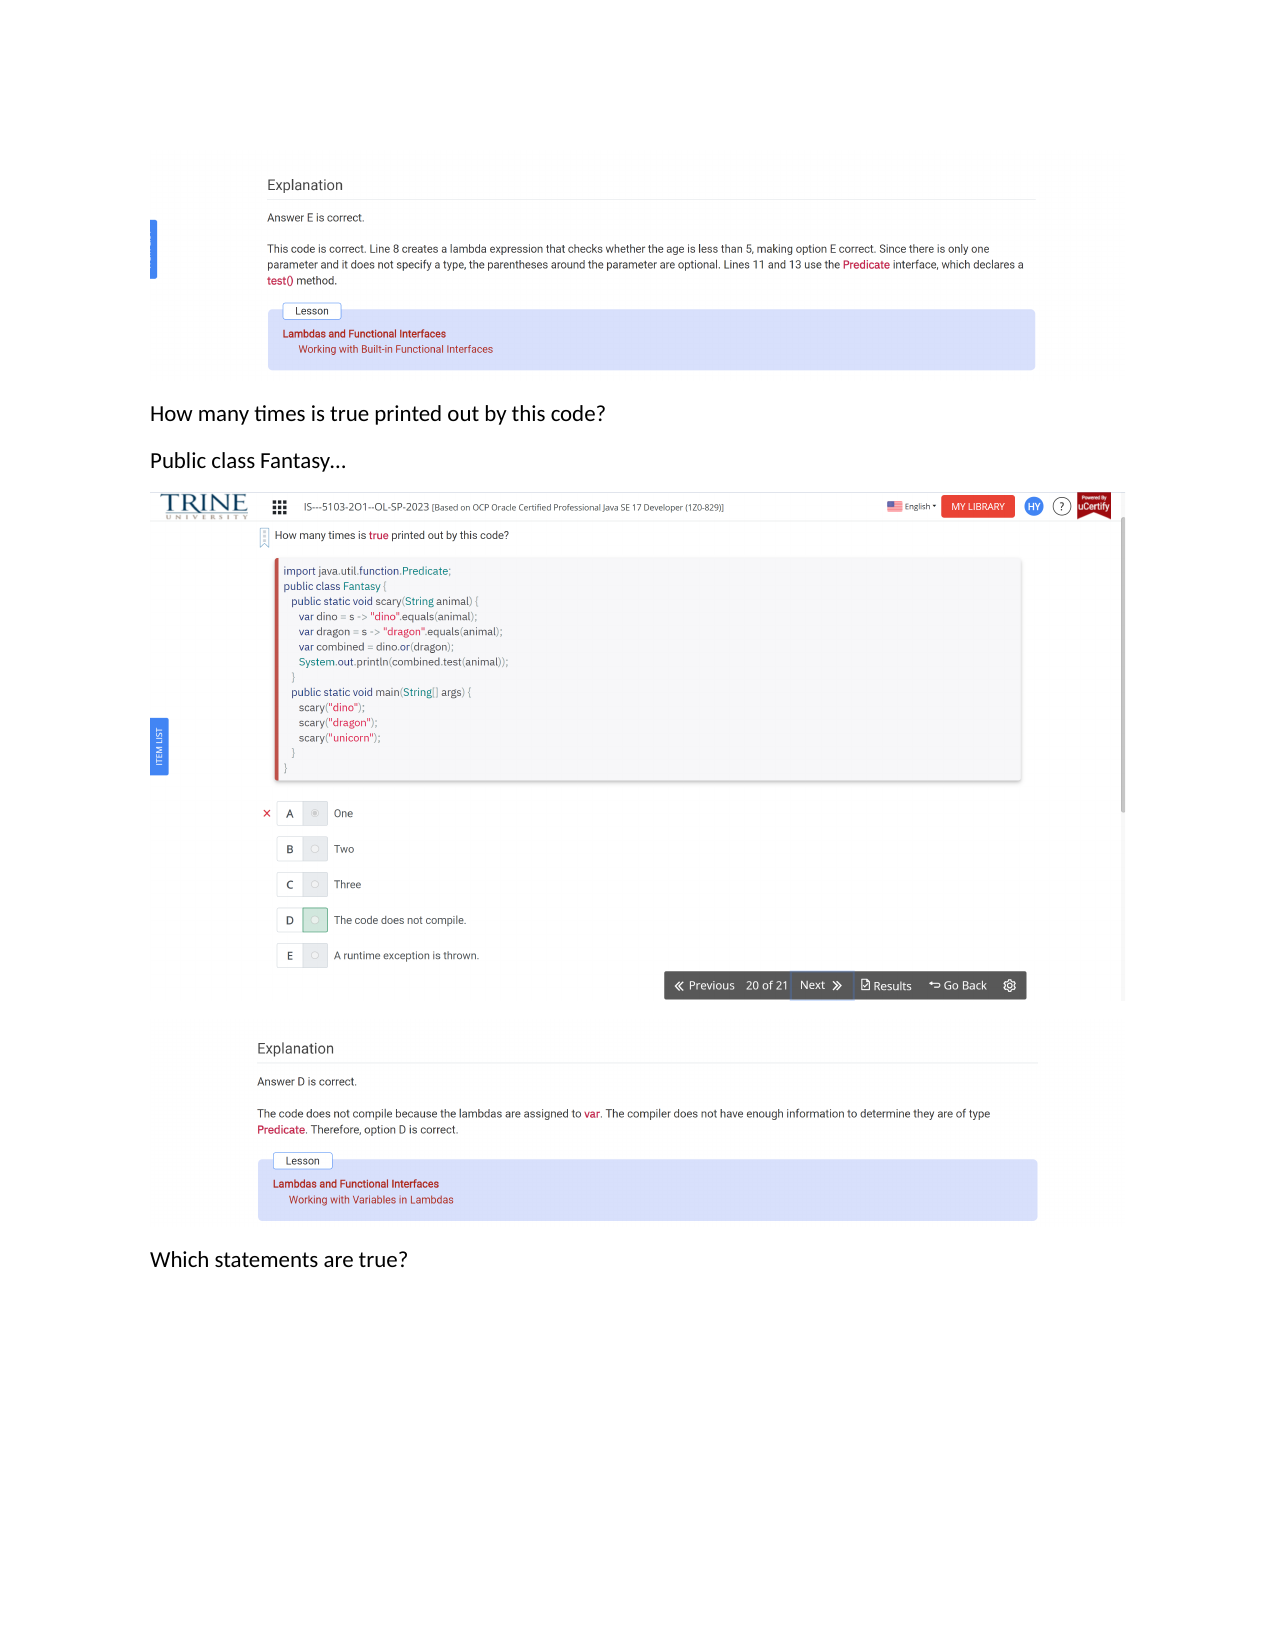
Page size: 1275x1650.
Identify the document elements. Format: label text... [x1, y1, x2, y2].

picture [150, 1019, 1125, 1227]
picture [150, 150, 1125, 381]
text Public class Fantasy… [150, 446, 1125, 474]
text Which statements are true? [150, 1245, 1125, 1273]
picture [150, 492, 1125, 1001]
text How many times is true printed out by this code? [150, 399, 1125, 427]
